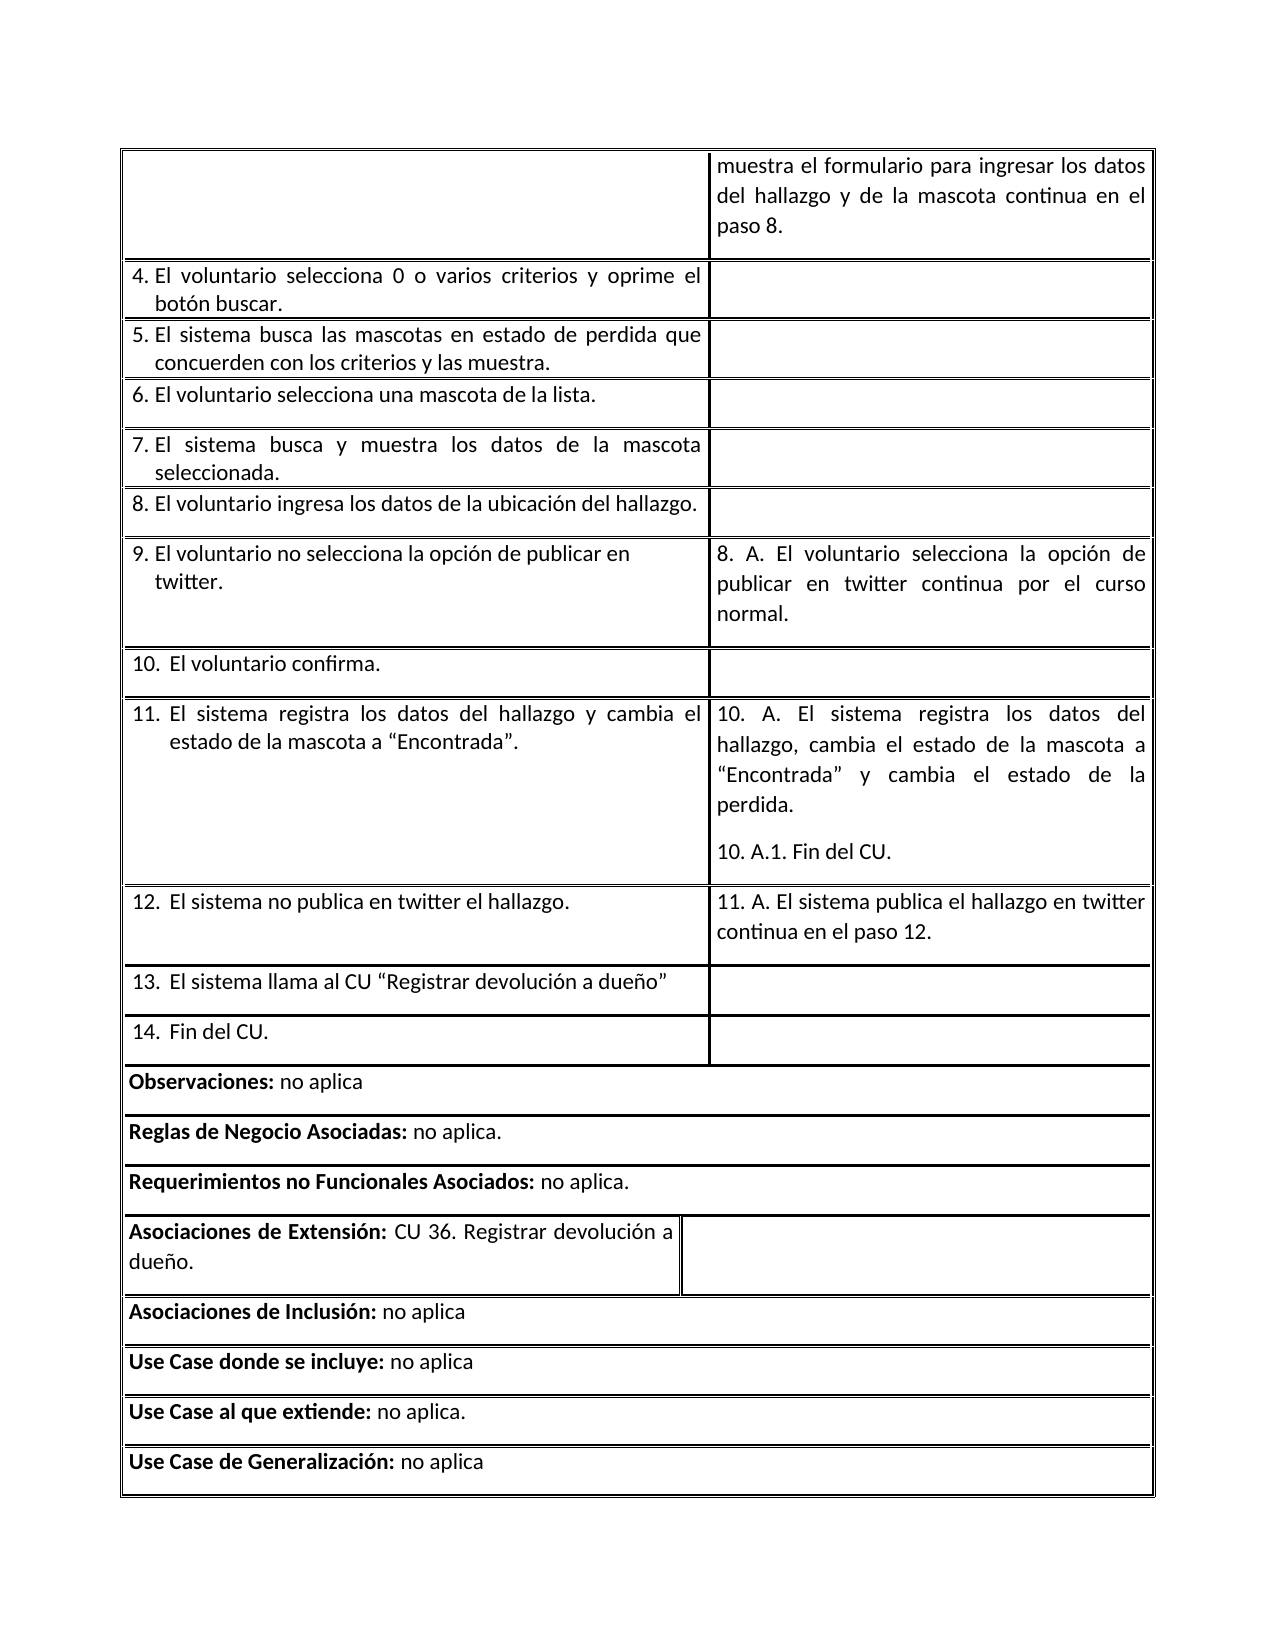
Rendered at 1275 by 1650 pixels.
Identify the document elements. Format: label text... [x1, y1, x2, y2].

table_cell Observaciones: no aplica [123, 1064, 1152, 1114]
table_cell El sistema no publica en twitter el hallazgo. [121, 884, 709, 964]
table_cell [123, 151, 709, 258]
table_cell Use Case donde se incluye: no aplica [123, 1344, 1153, 1394]
table_cell [711, 1014, 1152, 1064]
table_cell El voluntario ingresa los datos de la ubicación del hallazgo. [121, 486, 709, 536]
table_cell Fin del CU. [123, 1014, 708, 1064]
table_cell El sistema registra los datos del hallazgo y cambia el estado de la mascota a “Encontrada”. [123, 696, 708, 884]
table_cell [711, 964, 1152, 1014]
table_cell El voluntario selecciona 0 o varios criterios y oprime el botón buscar. [123, 258, 708, 317]
table_cell El sistema busca y muestra los datos de la mascota seleccionada. [121, 427, 709, 486]
table_cell El voluntario confirma. [123, 646, 708, 696]
table_cell [711, 258, 1153, 317]
table_cell Use Case de Generalización: no aplica [123, 1444, 1153, 1494]
table_cell [709, 427, 1154, 486]
table_cell Asociaciones de Inclusión: no aplica [123, 1294, 1153, 1344]
table_cell Reglas de Negocio Asociadas: no aplica. [123, 1114, 1152, 1164]
table_cell [711, 646, 1153, 696]
table_cell Use Case al que extiende: no aplica. [123, 1394, 1153, 1444]
table_cell [709, 377, 1154, 427]
table_cell 8. A. El voluntario selecciona la opción de publicar en twitter continua por el curso normal. [709, 536, 1154, 646]
table_cell [709, 486, 1154, 536]
table_cell El voluntario no selecciona la opción de publicar en twitter. [121, 536, 709, 646]
table_cell 10. A. El sistema registra los datos del hallazgo, cambia el estado de la mascota a “Encontrada” y cambia el estado de la perdida. 10. A.1. Fin del CU. [711, 696, 1153, 884]
table_cell El voluntario selecciona una mascota de la lista. [121, 377, 709, 427]
table_cell Asociaciones de Extensión: CU 36. Registrar devolución a dueño. [123, 1214, 679, 1294]
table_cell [709, 151, 1152, 258]
table_cell 11. A. El sistema publica el hallazgo en twitter continua en el paso 12. [709, 884, 1154, 964]
table_cell [683, 1214, 1152, 1294]
table_cell Requerimientos no Funcionales Asociados: no aplica. [123, 1164, 1152, 1214]
table_cell El sistema llama al CU “Registrar devolución a dueño” [123, 964, 708, 1014]
table_cell [711, 317, 1153, 377]
table_cell El sistema busca las mascotas en estado de perdida que concuerden con los criterios y las muestra. [123, 317, 708, 377]
